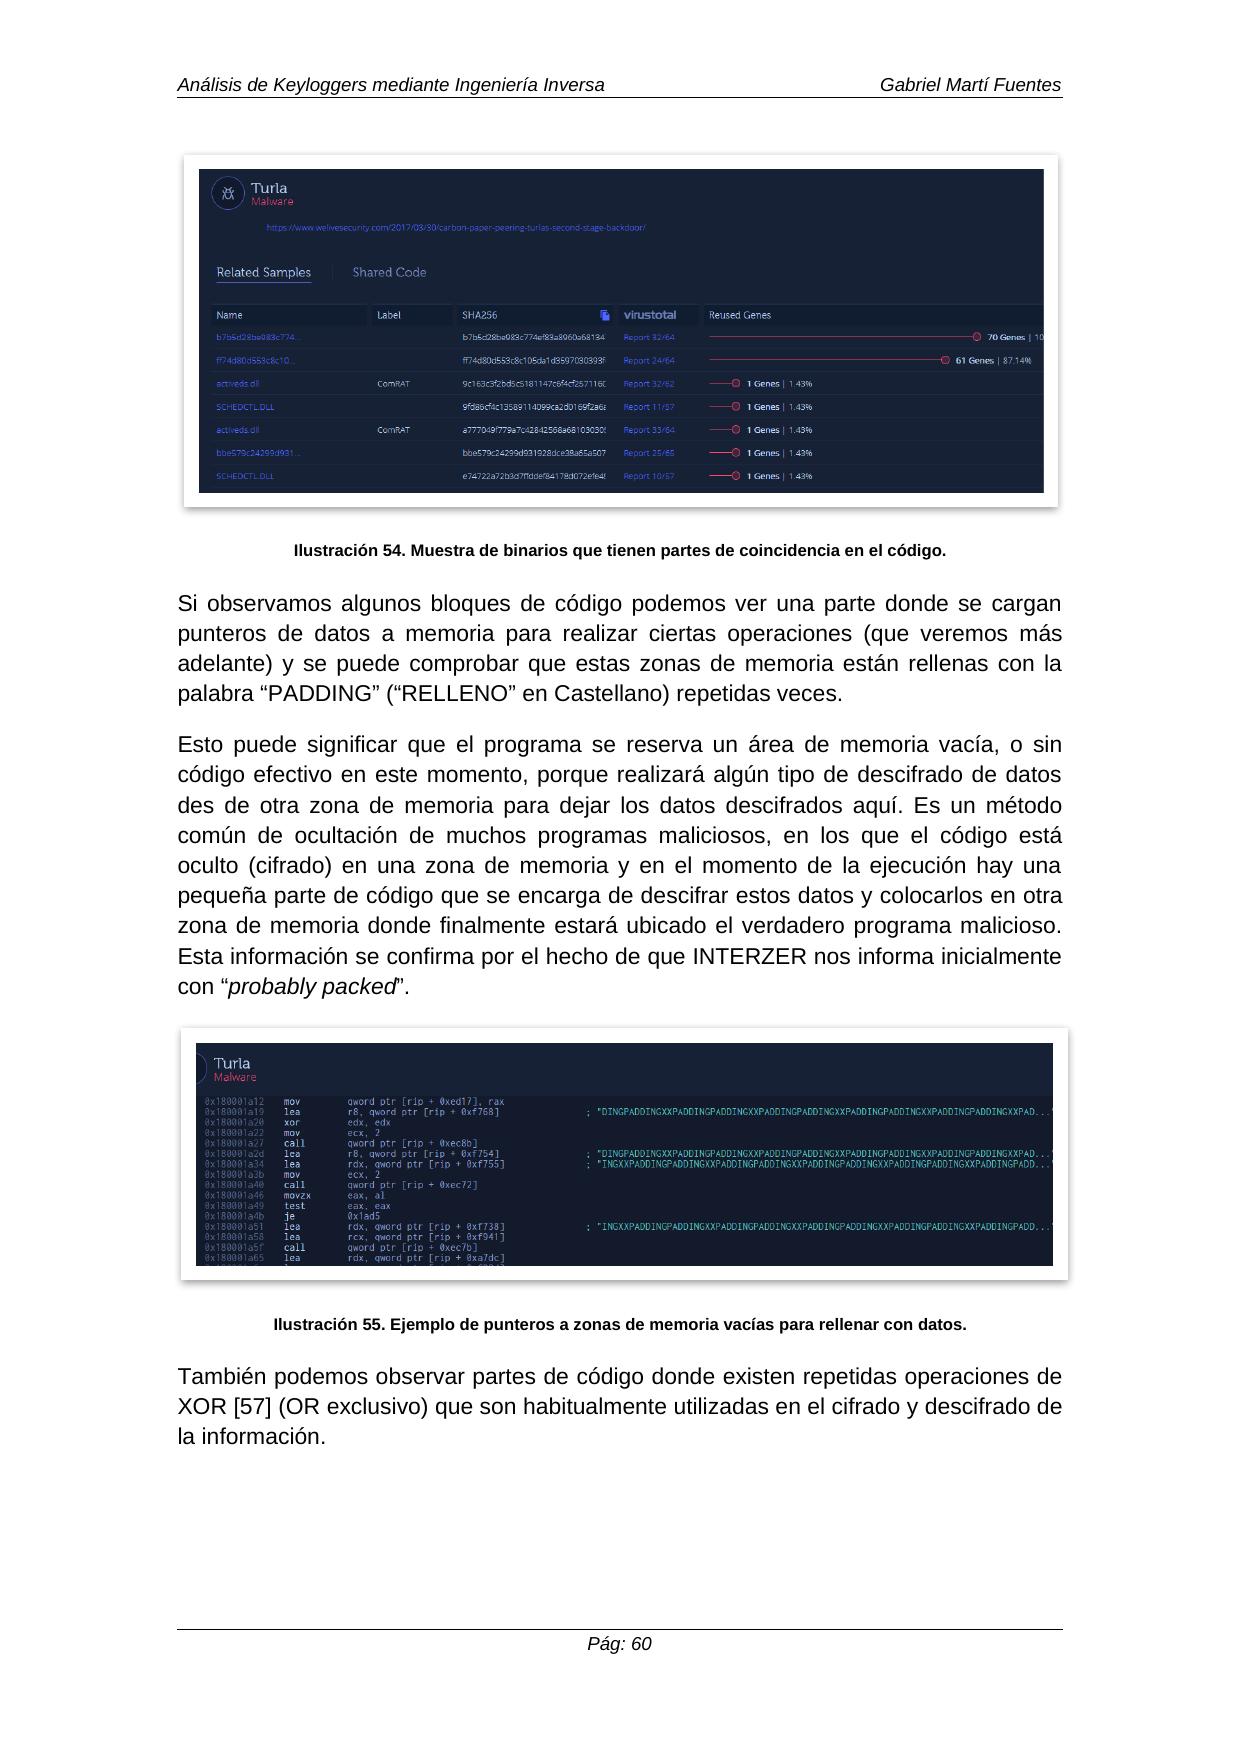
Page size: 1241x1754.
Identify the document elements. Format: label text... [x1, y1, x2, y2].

text Si observamos algunos bloques de código podemos ver una parte donde se cargan punteros de datos a memoria para realizar ciertas operaciones (que veremos más adelante) y se puede comprobar que estas zonas de memoria están rellenas con la palabra “PADDING” (“RELLENO” en Castellano) repetidas veces. [177, 589, 1063, 706]
text Esto puede significar que el programa se reserva un área de memoria vacía, o sin código efectivo en este momento, porque realizará algún tipo de descifrado de datos des de otra zona de memoria para dejar los datos descifrados aquí. Es un método común de ocultación de muchos programas maliciosos, en los que el código está oculto (cifrado) en una zona de memoria y en el momento de la ejecución hay una pequeña parte de código que se encarga de descifrar estos datos y colocarlos en otra zona de memoria donde finalmente estará ubicado el verdadero programa malicioso. Esta información se confirma por el hecho de que INTERZER nos informa inicialmente con “probably packed”. [177, 731, 1063, 999]
picture [196, 1043, 1053, 1266]
text También podemos observar partes de código donde existen repetidas operaciones de XOR (OR exclusivo) que son habitualmente utilizadas en el cifrado y descifrado de la información. [177, 1363, 1063, 1449]
picture [199, 169, 1044, 493]
